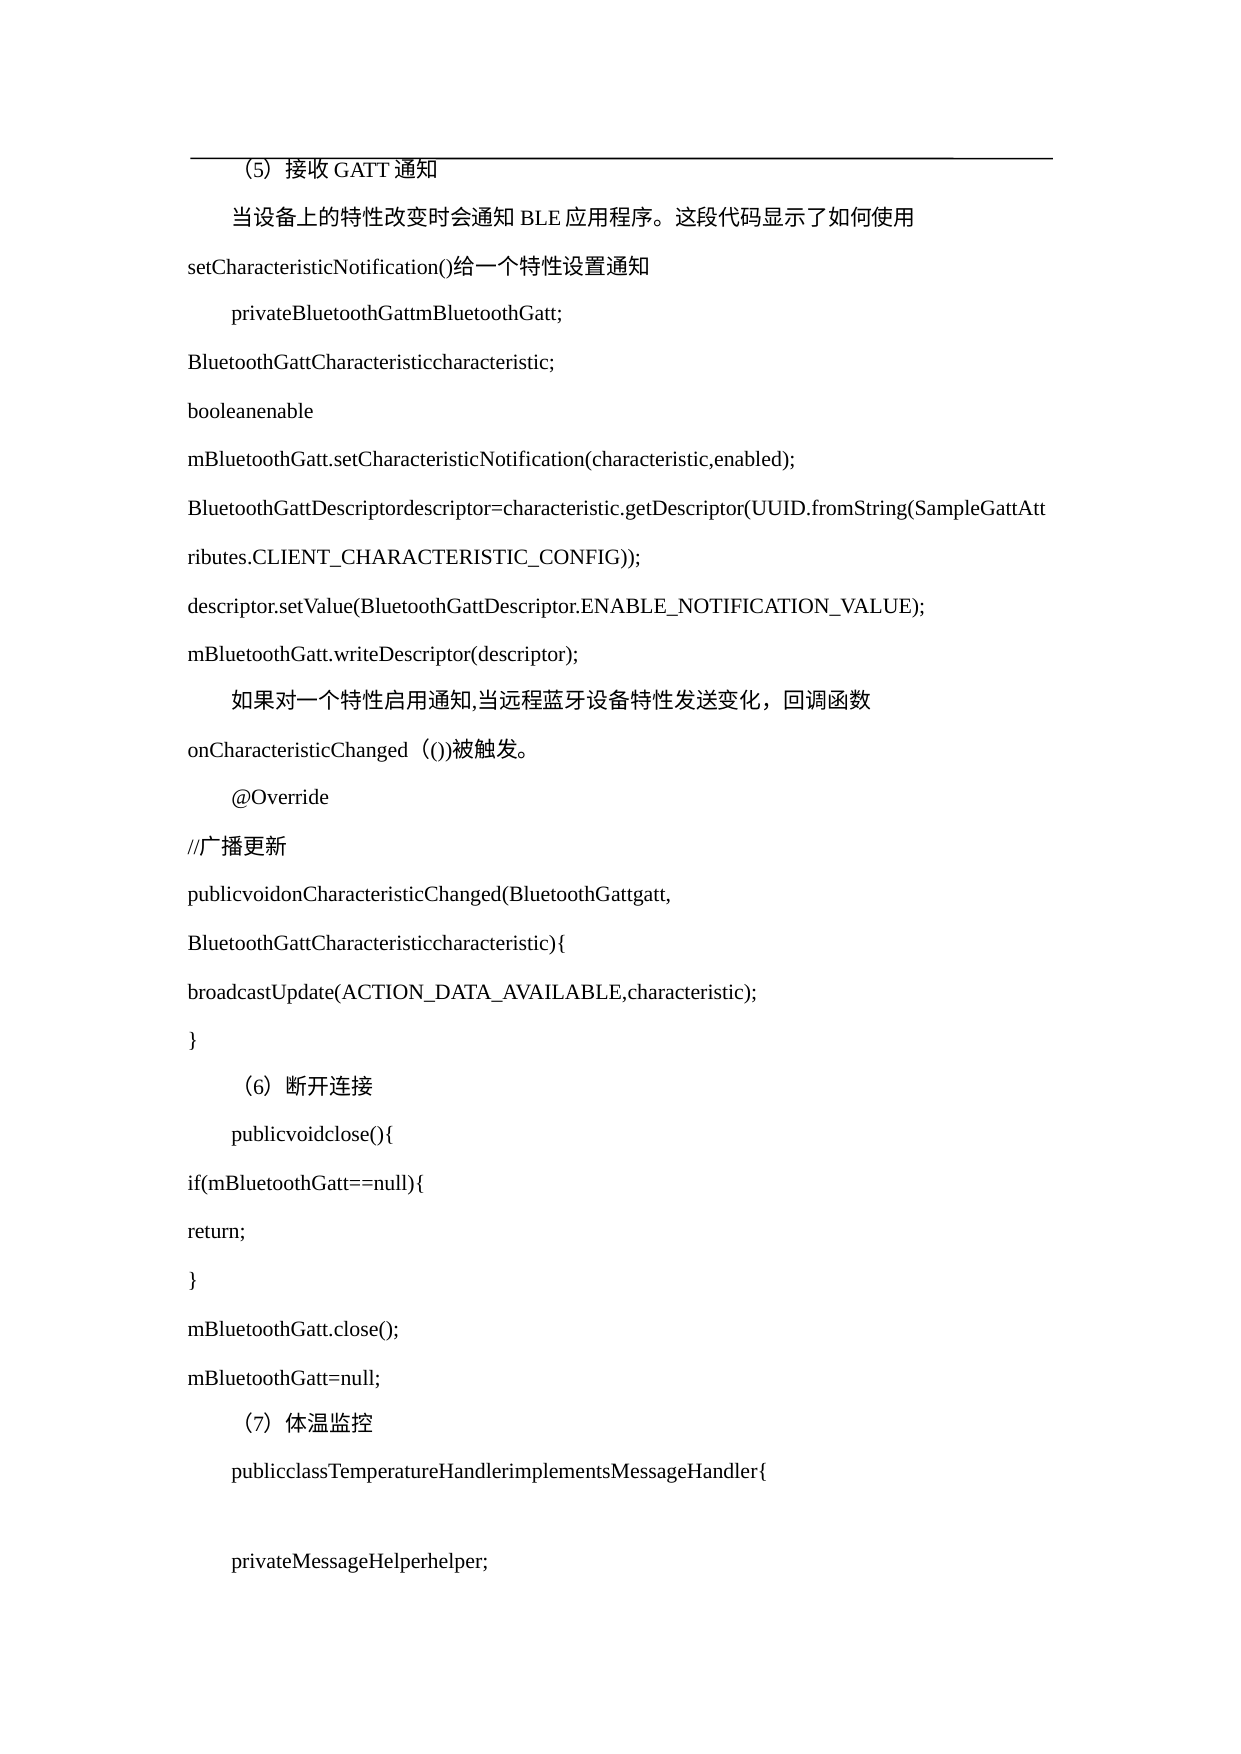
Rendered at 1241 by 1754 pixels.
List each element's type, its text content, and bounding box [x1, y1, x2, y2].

text privateBluetoothGattmBluetoothGatt; BluetoothGattCharacteristiccharacteristic; booleanenable mBluetoothGatt.setCharacteristicNotification(characteristic,enabled); BluetoothGattDescriptordescriptor=characteristic.getDescriptor(UUID.fromString(SampleGattAttributes.CLIENT_CHARACTERISTIC_CONFIG)); descriptor.setValue(BluetoothGattDescriptor.ENABLE_NOTIFICATION_VALUE); mBluetoothGatt.writeDescriptor(descriptor); [187, 297, 1053, 670]
text 当设备上的特性改变时会通知BLE应用程序。这段代码显示了如何使用setCharacteristicNotification()给一个特性设置通知 [187, 199, 1053, 281]
text publicclassTemperatureHandlerimplementsMessageHandler{ [187, 1454, 1053, 1487]
text publicvoidclose(){ if(mBluetoothGatt==null){ return; } mBluetoothGatt.close(); mBluetoothGatt=null; [187, 1117, 1053, 1393]
text （6）断开连接 [187, 1069, 1053, 1101]
text 如果对一个特性启用通知,当远程蓝牙设备特性发送变化，回调函数onCharacteristicChanged（())被触发。 [187, 683, 1053, 764]
text （5）接收GATT通知 [187, 151, 1053, 184]
text privateMessageHelperhelper; [187, 1544, 1053, 1577]
text @Override //广播更新 publicvoidonCharacteristicChanged(BluetoothGattgatt, BluetoothGattCharacteristiccharacteristic){ broadcastUpdate(ACTION_DATA_AVAILABLE,characteristic); } [187, 780, 1053, 1056]
text （7）体温监控 [187, 1406, 1053, 1438]
